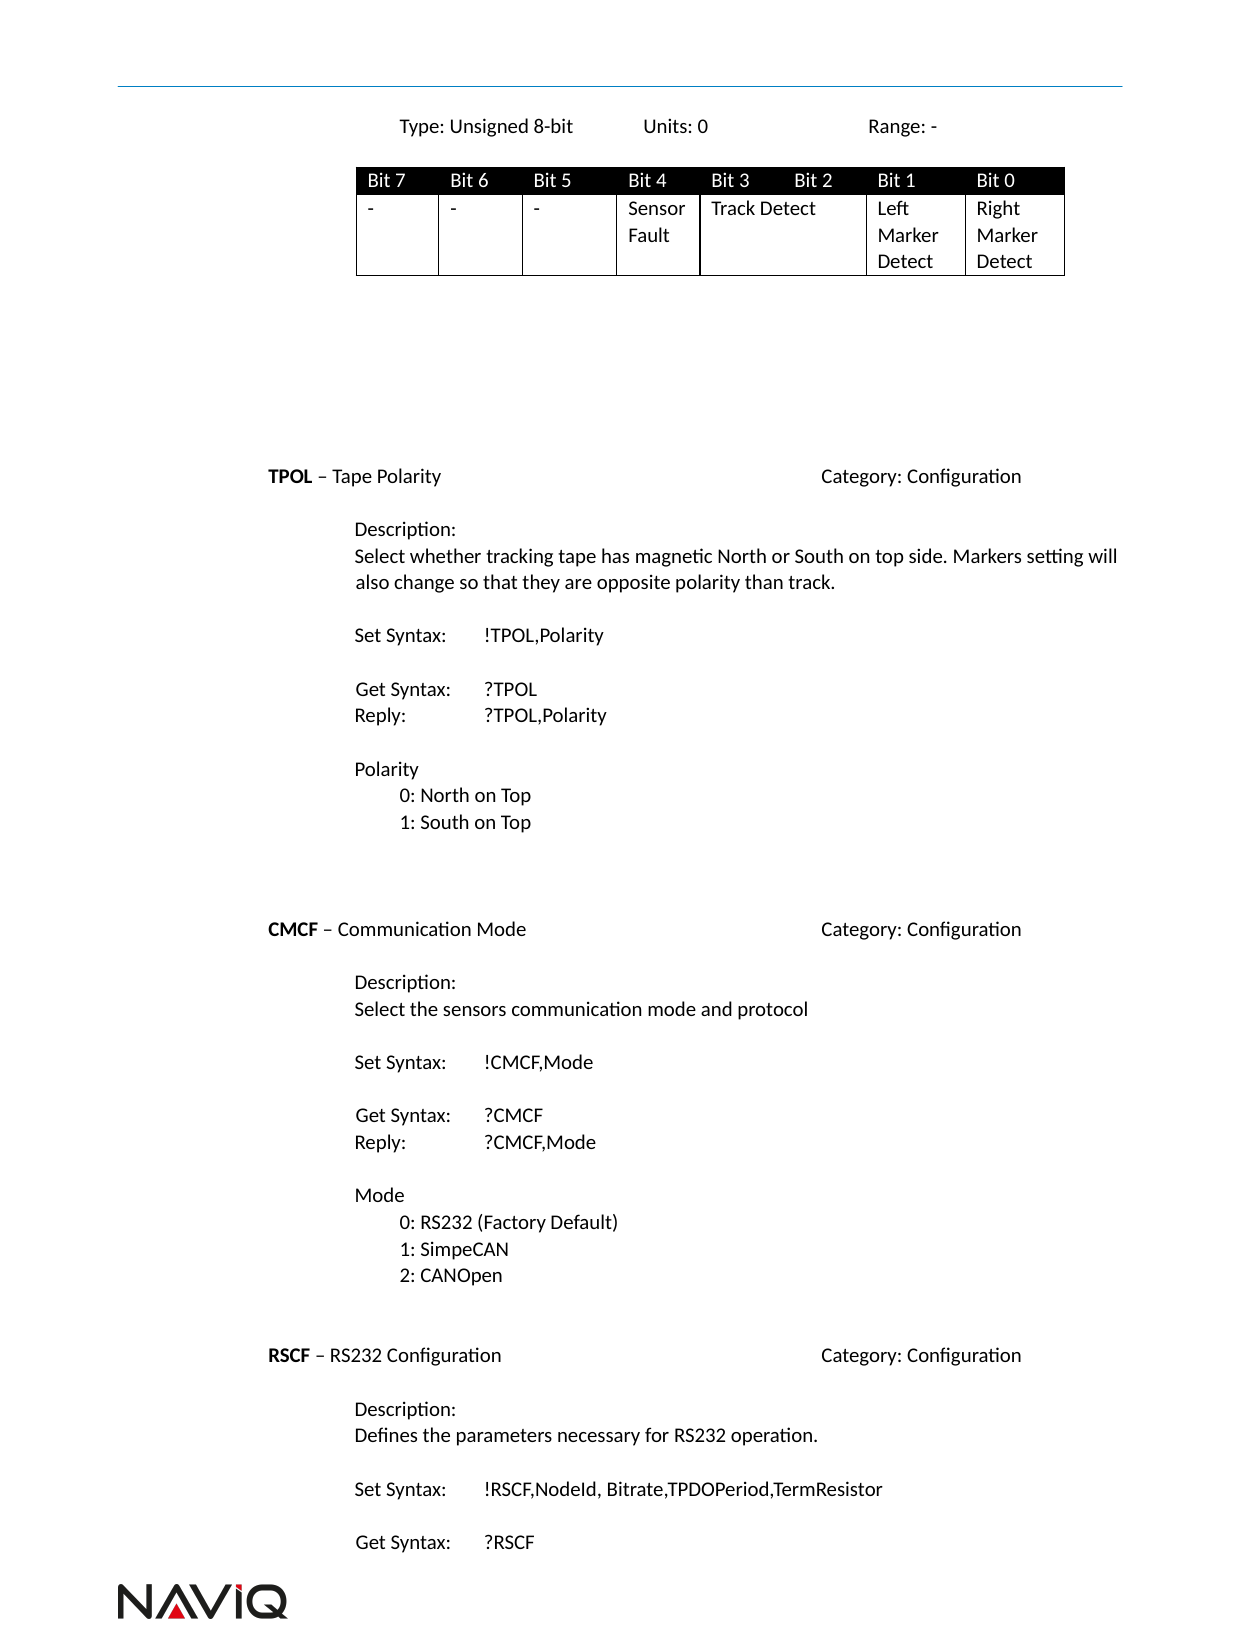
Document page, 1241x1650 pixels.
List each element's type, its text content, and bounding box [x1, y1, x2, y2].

table_header Bit 3 [701, 168, 782, 194]
table_header Bit 5 [523, 168, 616, 194]
table_cell - [439, 195, 522, 275]
text 0: North on Top [354, 782, 1122, 808]
text Set Syntax: !CMCF,Mode [354, 1049, 1122, 1074]
table_header Bit 7 [357, 168, 438, 194]
text Defines the parameters necessary for RS232 operation. [354, 1422, 1122, 1448]
text Select whether tracking tape has magnetic North or South on top side. Markers setting will also change so that they are opposite polarity than track. [354, 543, 1122, 594]
text Get Syntax: ?CMCF [354, 1102, 1122, 1128]
table_cell Track Detect [701, 195, 866, 275]
text Reply: ?CMCF,Mode [354, 1129, 1122, 1154]
text CMCF – Communication Mode Category: Configuration [268, 916, 1122, 941]
table_header Bit 1 [867, 168, 965, 194]
table_header Bit 0 [966, 168, 1064, 194]
text 1: SimpeCAN [354, 1236, 1122, 1261]
picture [118, 1584, 288, 1619]
text 0: RS232 (Factory Default) [354, 1209, 1122, 1234]
text 2: CANOpen [354, 1262, 1122, 1288]
table_header Bit 6 [439, 168, 522, 194]
text Get Syntax: ?TPOL [354, 676, 1122, 701]
text 1: South on Top [354, 809, 1122, 834]
text Description: [354, 516, 1122, 542]
text Description: [354, 969, 1122, 994]
text Description: [354, 1396, 1122, 1421]
text Reply: ?TPOL,Polarity [354, 702, 1122, 728]
text RSCF – RS232 Configuration Category: Configuration [268, 1342, 1122, 1368]
table_header Bit 4 [617, 168, 699, 194]
text Polarity [354, 756, 1122, 781]
text Type: Unsigned 8-bit Units: 0 Range: - [354, 113, 1122, 139]
text Select the sensors communication mode and protocol [354, 996, 1122, 1021]
text Mode [354, 1182, 1122, 1208]
table_cell Right Marker Detect [966, 195, 1064, 275]
text TPOL – Tape Polarity Category: Configuration [268, 463, 1122, 488]
table_cell - [523, 195, 616, 275]
table_cell Sensor Fault [617, 195, 699, 275]
table_header Bit 2 [783, 168, 866, 194]
text Set Syntax: !TPOL,Polarity [354, 622, 1122, 648]
table_cell Left Marker Detect [867, 195, 965, 275]
text Set Syntax: !RSCF,NodeId, Bitrate,TPDOPeriod,TermResistor [354, 1476, 1122, 1501]
text Get Syntax: ?RSCF [354, 1529, 1122, 1554]
table_cell - [357, 195, 438, 275]
